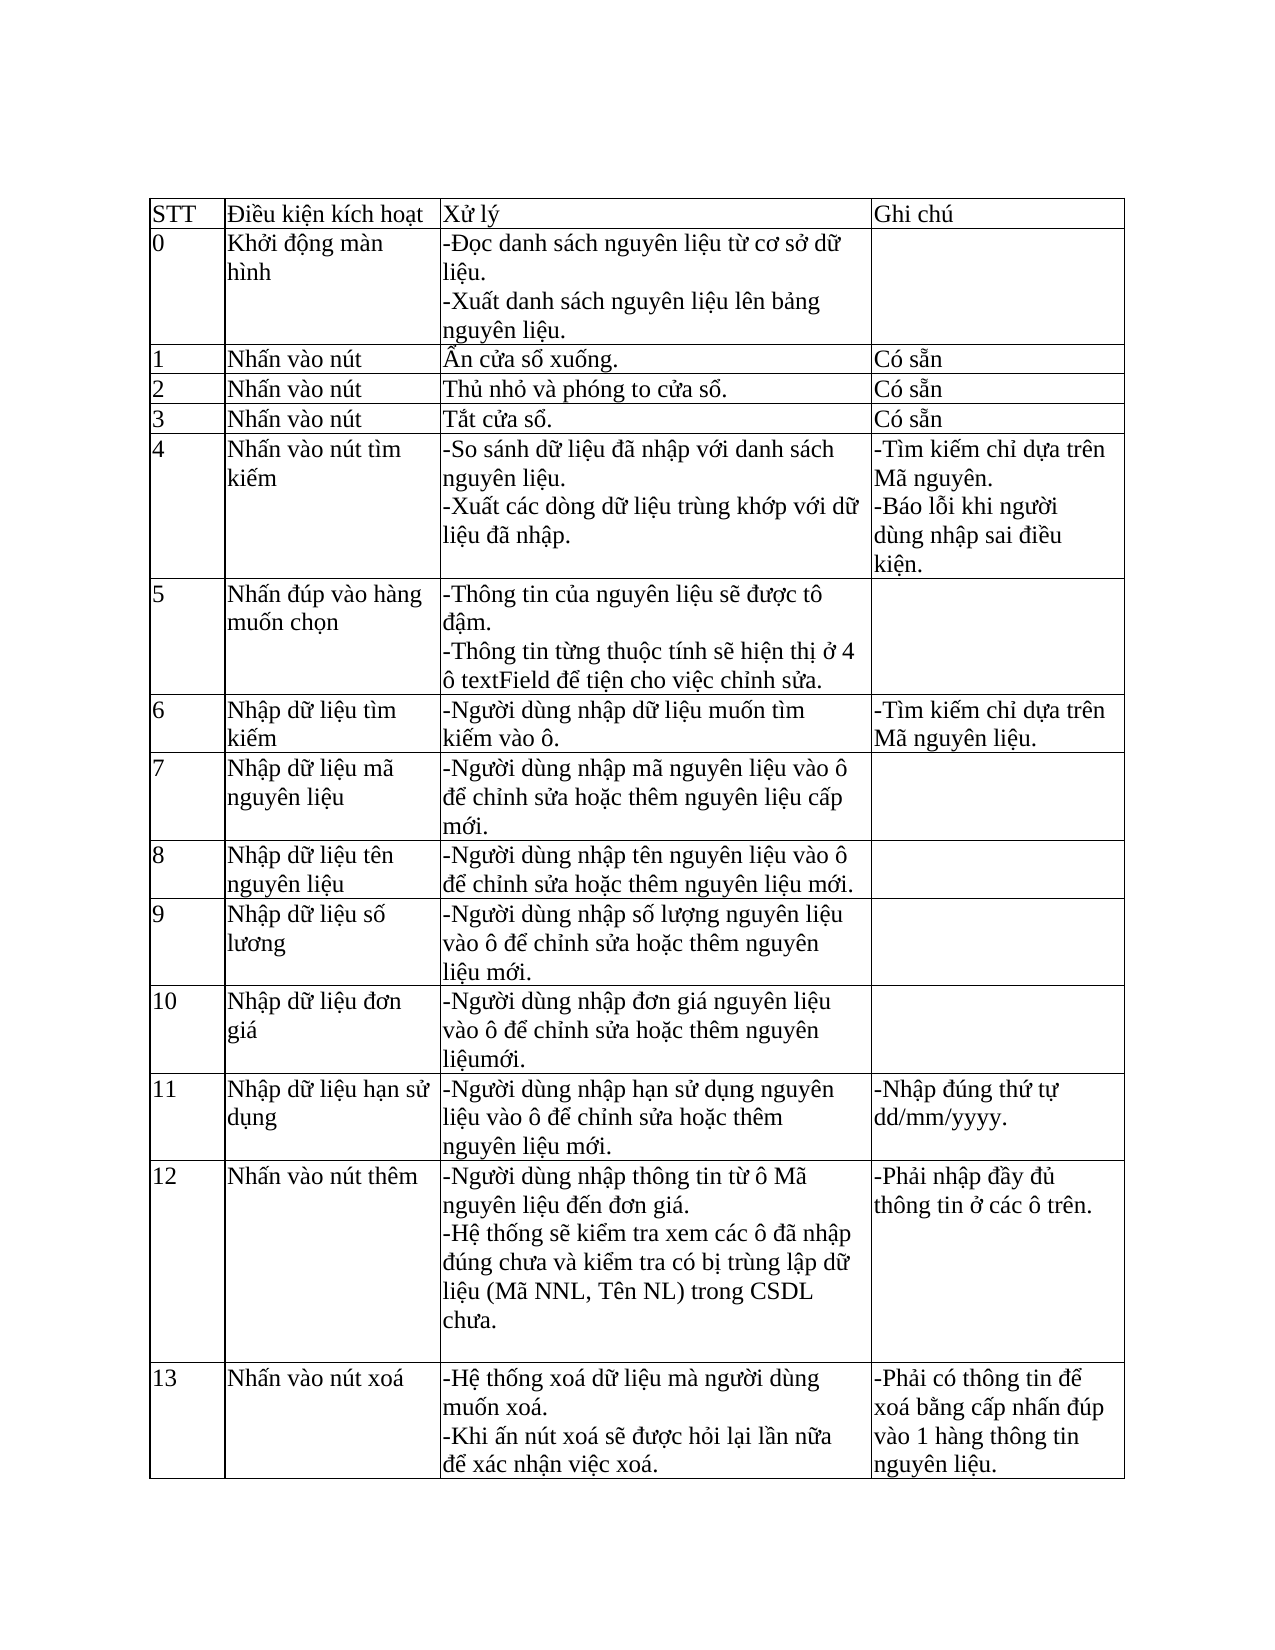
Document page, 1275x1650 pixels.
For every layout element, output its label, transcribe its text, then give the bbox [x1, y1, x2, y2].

table_cell Tắt cửa sổ. [441, 404, 871, 433]
table_cell Có sẵn [872, 374, 1124, 403]
table_cell 1 [151, 345, 224, 373]
table_cell [872, 229, 1124, 343]
table_cell -Người dùng nhập số lượng nguyên liệu vào ô để chỉnh sửa hoặc thêm nguyên liệu mới. [441, 899, 871, 985]
table_cell 6 [151, 695, 224, 752]
table_cell -Người dùng nhập thông tin từ ô Mã nguyên liệu đến đơn giá. -Hệ thống sẽ kiểm tra xem các ô đã nhập đúng chưa và kiểm tra có bị trùng lập dữ liệu (Mã NNL, Tên NL) trong CSDL chưa. [441, 1161, 871, 1362]
table_cell 7 [151, 753, 224, 839]
table_cell [872, 986, 1124, 1073]
table_cell 10 [151, 986, 224, 1073]
table_cell Nhấn đúp vào hàng muốn chọn [226, 579, 440, 694]
table_cell -Thông tin của nguyên liệu sẽ được tô đậm. -Thông tin từng thuộc tính sẽ hiện thị ở 4 ô textField để tiện cho việc chỉnh sửa. [441, 579, 871, 694]
table_cell 0 [151, 229, 224, 343]
table_cell 4 [151, 434, 224, 578]
table_header STT [151, 199, 224, 227]
table_cell -Phải có thông tin để xoá bằng cấp nhấn đúp vào 1 hàng thông tin nguyên liệu. [872, 1363, 1124, 1478]
table_cell Nhập dữ liệu mã nguyên liệu [226, 753, 440, 839]
table_cell Nhập dữ liệu số lương [226, 899, 440, 985]
table_cell [872, 579, 1124, 694]
table_cell [872, 841, 1124, 898]
table_cell -Đọc danh sách nguyên liệu từ cơ sở dữ liệu. -Xuất danh sách nguyên liệu lên bảng nguyên liệu. [441, 229, 871, 343]
table_cell Nhập dữ liệu tên nguyên liệu [226, 841, 440, 898]
table_cell 3 [151, 404, 224, 433]
table_cell Có sẵn [872, 404, 1124, 433]
table_cell Nhấn vào nút [226, 404, 440, 433]
table_header Ghi chú [872, 199, 1124, 227]
table_cell Nhấn vào nút [226, 374, 440, 403]
table_cell -So sánh dữ liệu đã nhập với danh sách nguyên liệu. -Xuất các dòng dữ liệu trùng khớp với dữ liệu đã nhập. [441, 434, 871, 578]
table_cell -Phải nhập đầy đủ thông tin ở các ô trên. [872, 1161, 1124, 1362]
table_cell Nhấn vào nút [226, 345, 440, 373]
table_cell -Người dùng nhập dữ liệu muốn tìm kiếm vào ô. [441, 695, 871, 752]
table_cell [872, 753, 1124, 839]
table_cell -Người dùng nhập mã nguyên liệu vào ô để chỉnh sửa hoặc thêm nguyên liệu cấp mới. [441, 753, 871, 839]
table_cell 13 [151, 1363, 224, 1478]
table_cell 12 [151, 1161, 224, 1362]
table_cell 2 [151, 374, 224, 403]
table_cell -Người dùng nhập hạn sử dụng nguyên liệu vào ô để chỉnh sửa hoặc thêm nguyên liệu mới. [441, 1074, 871, 1160]
table_cell -Hệ thống xoá dữ liệu mà người dùng muốn xoá. -Khi ấn nút xoá sẽ được hỏi lại lần nữa để xác nhận việc xoá. [441, 1363, 871, 1478]
table_cell Nhấn vào nút tìm kiếm [226, 434, 440, 578]
table_cell Nhập dữ liệu hạn sử dụng [226, 1074, 440, 1160]
table_cell -Nhập đúng thứ tự dd/mm/yyyy. [872, 1074, 1124, 1160]
table_cell 5 [151, 579, 224, 694]
table_cell Nhấn vào nút xoá [226, 1363, 440, 1478]
table_cell Thủ nhỏ và phóng to cửa sổ. [441, 374, 871, 403]
table_cell 8 [151, 841, 224, 898]
table_cell Nhập dữ liệu đơn giá [226, 986, 440, 1073]
table_cell Nhập dữ liệu tìm kiếm [226, 695, 440, 752]
table_cell -Người dùng nhập đơn giá nguyên liệu vào ô để chỉnh sửa hoặc thêm nguyên liệumới. [441, 986, 871, 1073]
table_cell -Tìm kiếm chỉ dựa trên Mã nguyên. -Báo lỗi khi người dùng nhập sai điều kiện. [872, 434, 1124, 578]
table_cell Có sẵn [872, 345, 1124, 373]
table_header Xử lý [441, 199, 871, 227]
table_cell 9 [151, 899, 224, 985]
table_cell -Người dùng nhập tên nguyên liệu vào ô để chỉnh sửa hoặc thêm nguyên liệu mới. [441, 841, 871, 898]
table_cell -Tìm kiếm chỉ dựa trên Mã nguyên liệu. [872, 695, 1124, 752]
table_header Điều kiện kích hoạt [226, 199, 440, 227]
table_cell 11 [151, 1074, 224, 1160]
table_cell Khởi động màn hình [226, 229, 440, 343]
table_cell [872, 899, 1124, 985]
table_cell Nhấn vào nút thêm [226, 1161, 440, 1362]
table_cell Ẩn cửa sổ xuống. [441, 345, 871, 373]
